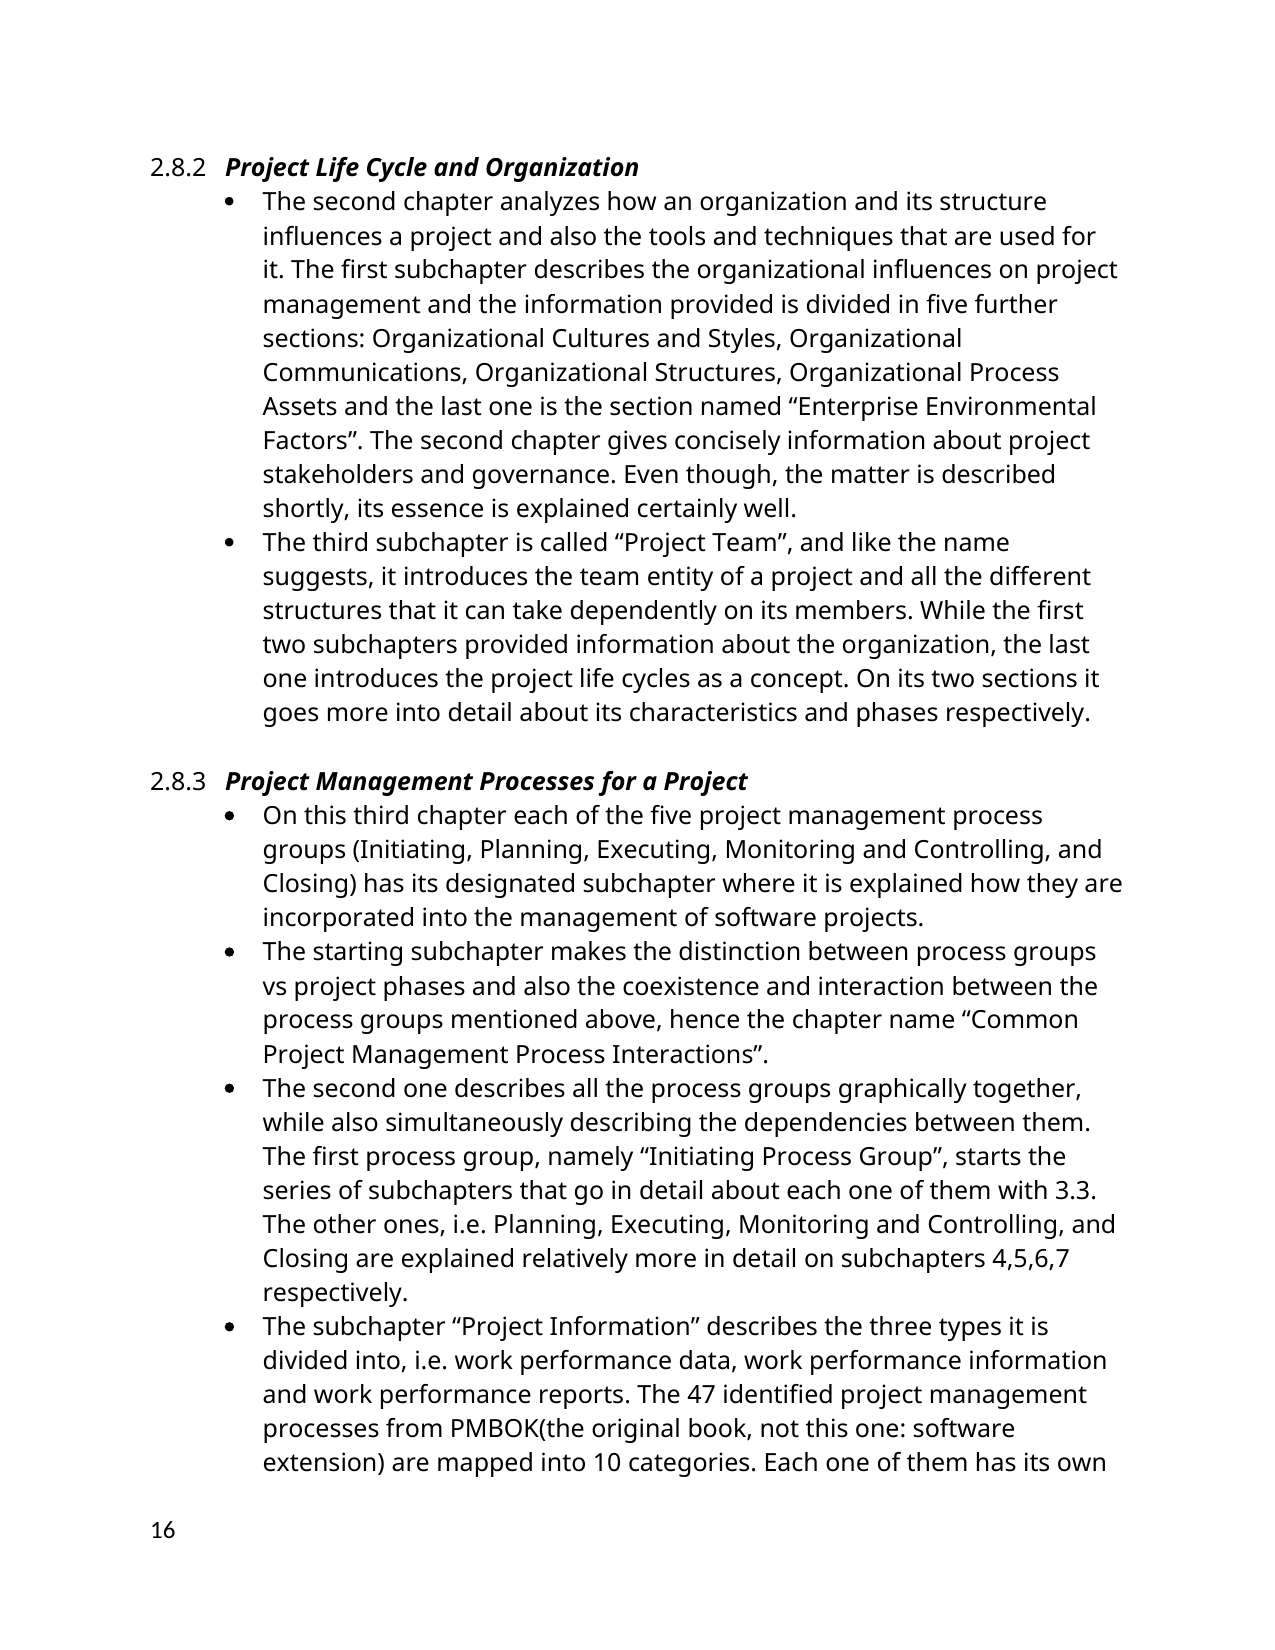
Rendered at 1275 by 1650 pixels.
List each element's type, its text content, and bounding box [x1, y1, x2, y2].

list The third subchapter is called “Project Team”, and like the name suggests, it introduces the team entity of a project and all the different structures that it can take dependently on its members. While the first two subchapters provided information about the organization, the last one introduces the project life cycles as a concept. On its two sections it goes more into detail about its characteristics and phases respectively. [225, 525, 1125, 729]
subtitle Project Life Cycle and Organization [150, 150, 1125, 184]
list The second one describes all the process groups graphically together, while also simultaneously describing the dependencies between them. The first process group, namely “Initiating Process Group”, starts the series of subchapters that go in detail about each one of them with 3.3. The other ones, i.e. Planning, Executing, Monitoring and Controlling, and Closing are explained relatively more in detail on subchapters 4,5,6,7 respectively. [225, 1070, 1125, 1309]
list The second chapter analyzes how an organization and its structure influences a project and also the tools and techniques that are used for it. The first subchapter describes the organizational influences on project management and the information provided is divided in five further sections: Organizational Cultures and Styles, Organizational Communications, Organizational Structures, Organizational Process Assets and the last one is the section named “Enterprise Environmental Factors”. The second chapter gives concisely information about project stakeholders and governance. Even though, the matter is described shortly, its essence is explained certainly well. [225, 184, 1125, 525]
list The starting subchapter makes the distinction between process groups vs project phases and also the coexistence and interaction between the process groups mentioned above, hence the chapter name “Common Project Management Process Interactions”. [225, 934, 1125, 1070]
subtitle Project Management Processes for a Project [150, 764, 1125, 798]
list On this third chapter each of the five project management process groups (Initiating, Planning, Executing, Monitoring and Controlling, and Closing) has its designated subchapter where it is explained how they are incorporated into the management of software projects. [225, 798, 1125, 934]
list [225, 1309, 1125, 1479]
